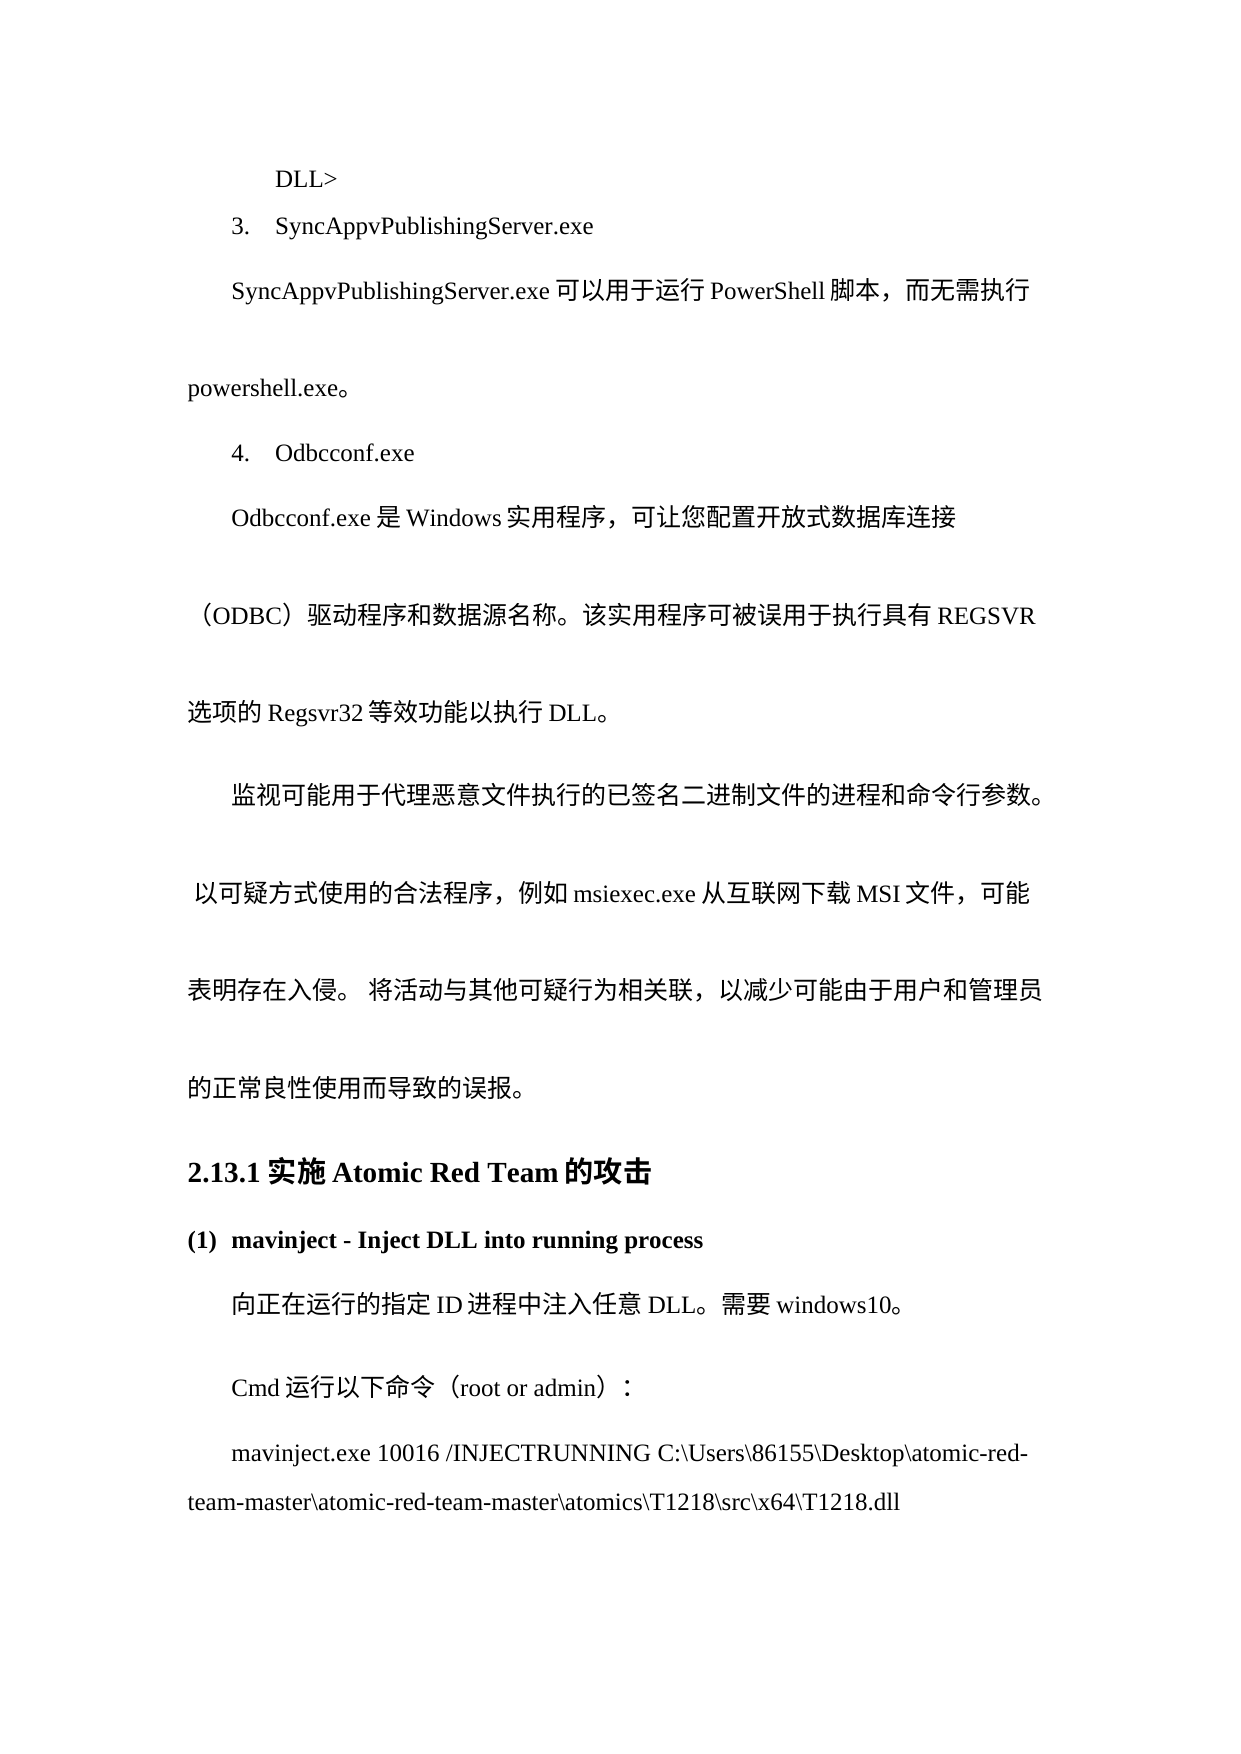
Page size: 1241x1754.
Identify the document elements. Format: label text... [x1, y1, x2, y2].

list SyncAppvPublishingServer.exe [231, 209, 1053, 241]
subtitle 实施Atomic Red Team的攻击 [187, 1137, 1053, 1202]
text 向正在运行的指定ID进程中注入任意DLL。需要windows10。 [187, 1270, 1053, 1335]
text SyncAppvPublishingServer.exe可以用于运行PowerShell脚本，而无需执行powershell.exe。 [187, 256, 1053, 418]
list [231, 162, 1053, 194]
text Cmd运行以下命令（root or admin）： [187, 1353, 1053, 1418]
text mavinject.exe 10016 /INJECTRUNNING C:\Users\86155\Desktop\atomic-red-team-master\atomic-red-team-master\atomics\T1218\src\x64\T1218.dll [187, 1436, 1053, 1517]
text 监视可能用于代理恶意文件执行的已签名二进制文件的进程和命令行参数。 以可疑方式使用的合法程序，例如msiexec.exe从互联网下载MSI文件，可能表明存在入侵。 将活动与其他可疑行为相关联，以减少可能由于用户和管理员的正常良性使用而导致的误报。 [187, 761, 1053, 1119]
list Odbcconf.exe [231, 436, 1053, 469]
text Odbcconf.exe是Windows实用程序，可让您配置开放式数据库连接（ODBC）驱动程序和数据源名称。该实用程序可被误用于执行具有REGSVR选项的Regsvr32等效功能以执行DLL。 [187, 483, 1053, 743]
subtitle mavinject - Inject DLL into running process [187, 1223, 1053, 1256]
